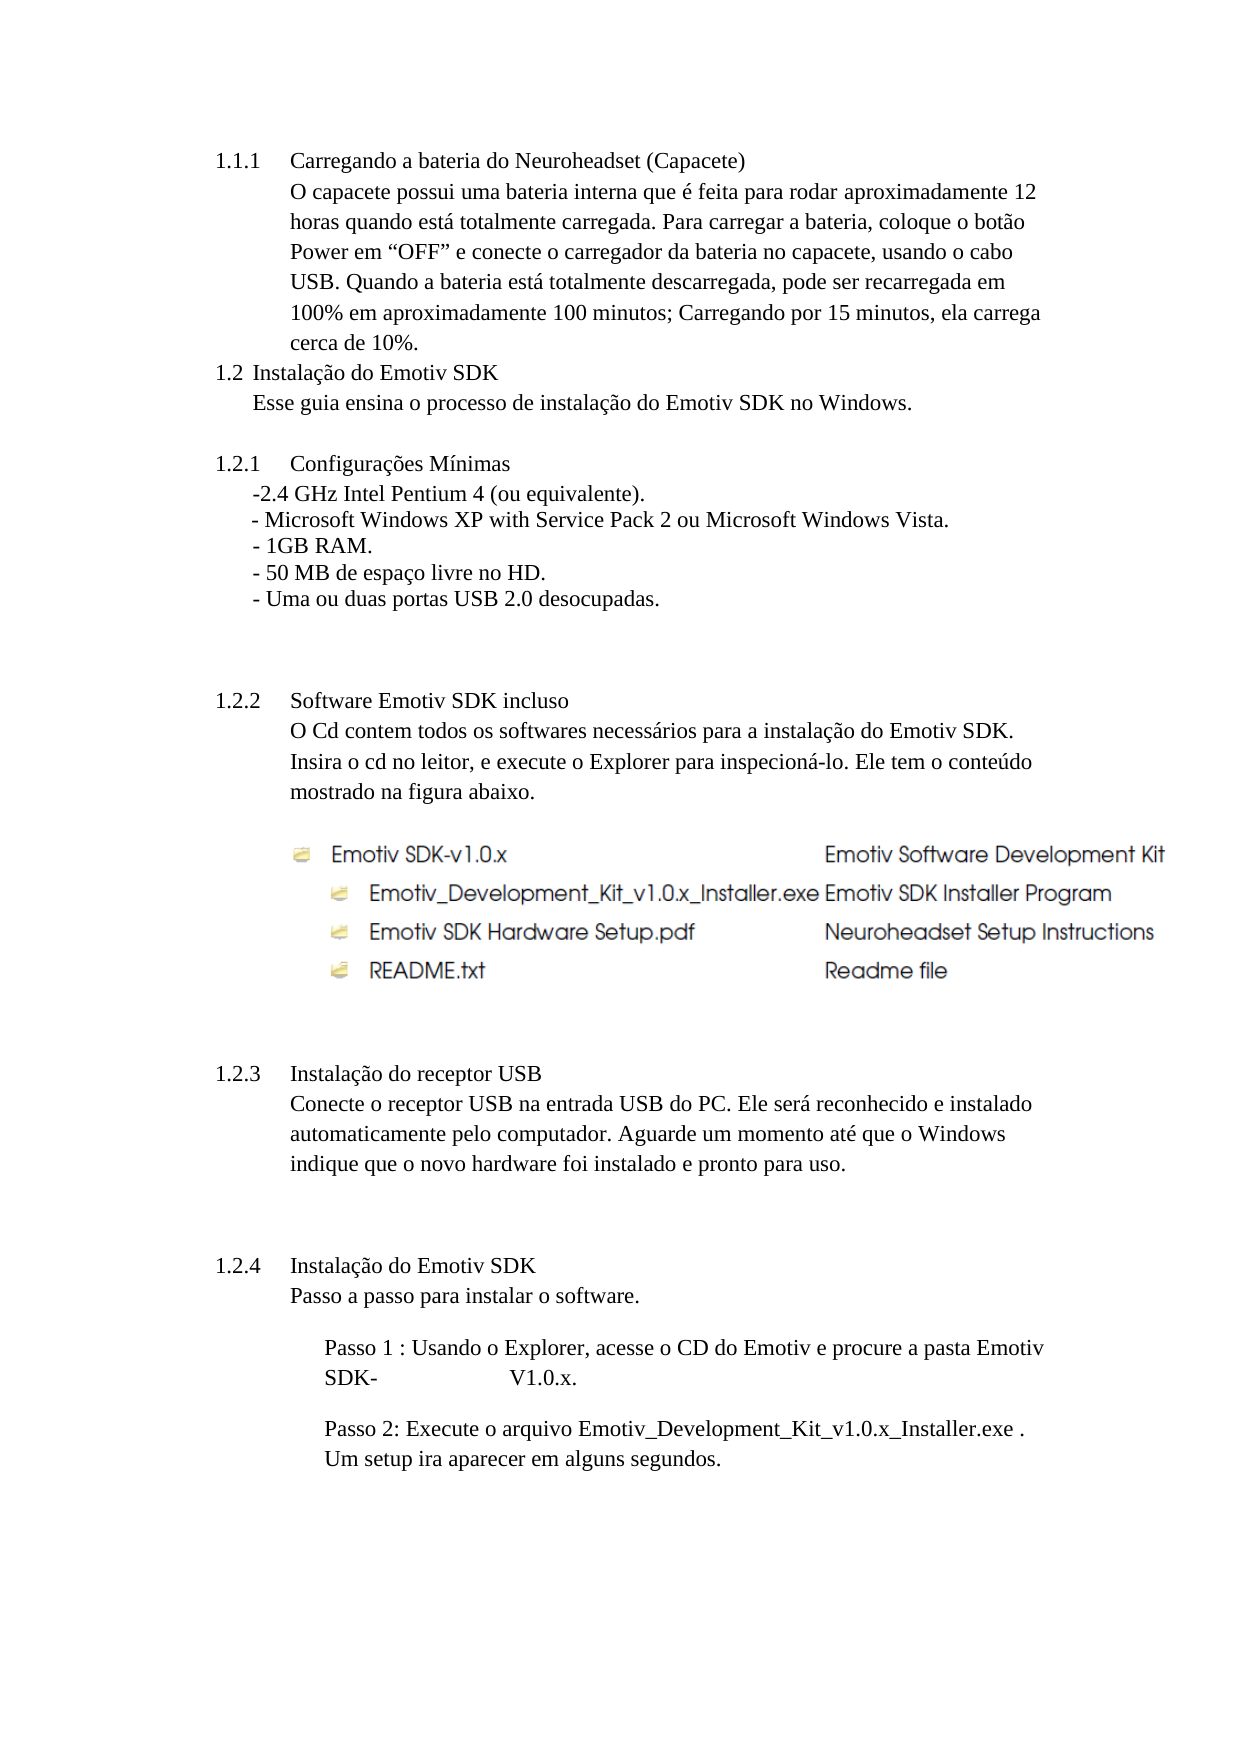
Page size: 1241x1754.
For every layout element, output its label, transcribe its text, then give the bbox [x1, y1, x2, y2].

list Conecte o receptor USB na entrada USB do PC. Ele será reconhecido e instalado automaticamente pelo computador. Aguarde um momento até que o Windows indique que o novo hardware foi instalado e pronto para uso. [290, 1090, 1063, 1177]
list O Cd contem todos os softwares necessários para a instalação do Emotiv SDK. Insira o cd no leitor, e execute o Explorer para inspecioná-lo. Ele tem o conteúdo mostrado na figura abaixo. [290, 718, 1063, 804]
list Instalação do Emotiv SDK [215, 359, 1063, 385]
list Passo a passo para instalar o software. [290, 1283, 1063, 1309]
list Instalação do Emotiv SDK [215, 1252, 1063, 1279]
list Instalação do receptor USB [215, 1060, 1063, 1086]
text - Microsoft Windows XP with Service Pack 2 ou Microsoft Windows Vista. [177, 506, 1063, 533]
list Software Emotiv SDK incluso [215, 687, 1063, 714]
text Passo 1 : Usando o Explorer, acesse o CD do Emotiv e procure a pasta Emotiv SDK- V1.0.x. [324, 1334, 1063, 1390]
list O capacete possui uma bateria interna que é feita para rodar aproximadamente 12 horas quando está totalmente carregada. Para carregar a bateria, coloque o botão Power em “OFF” e conecte o carregador da bateria no capacete, usando o cabo USB. Quando a bateria está totalmente descarregada, pode ser recarregada em 100% em aproximadamente 100 minutos; Carregando por 15 minutos, ela carrega cerca de 10%. [290, 178, 1063, 355]
list - 50 MB de espaço livre no HD. [252, 559, 1063, 585]
list - Uma ou duas portas USB 2.0 desocupadas. [252, 585, 1063, 612]
list -2.4 GHz Intel Pentium 4 (ou equivalente). [252, 480, 1063, 506]
text Passo 2: Execute o arquivo Emotiv_Development_Kit_v1.0.x_Installer.exe . Um setup ira aparecer em alguns segundos. [324, 1415, 1063, 1471]
list Carregando a bateria do Neuroheadset (Capacete) [215, 148, 1063, 174]
list Configurações Mínimas [215, 450, 1063, 476]
list Esse guia ensina o processo de instalação do Emotiv SDK no Windows. [252, 389, 1063, 416]
list - 1GB RAM. [252, 533, 1063, 559]
picture [289, 838, 1176, 984]
